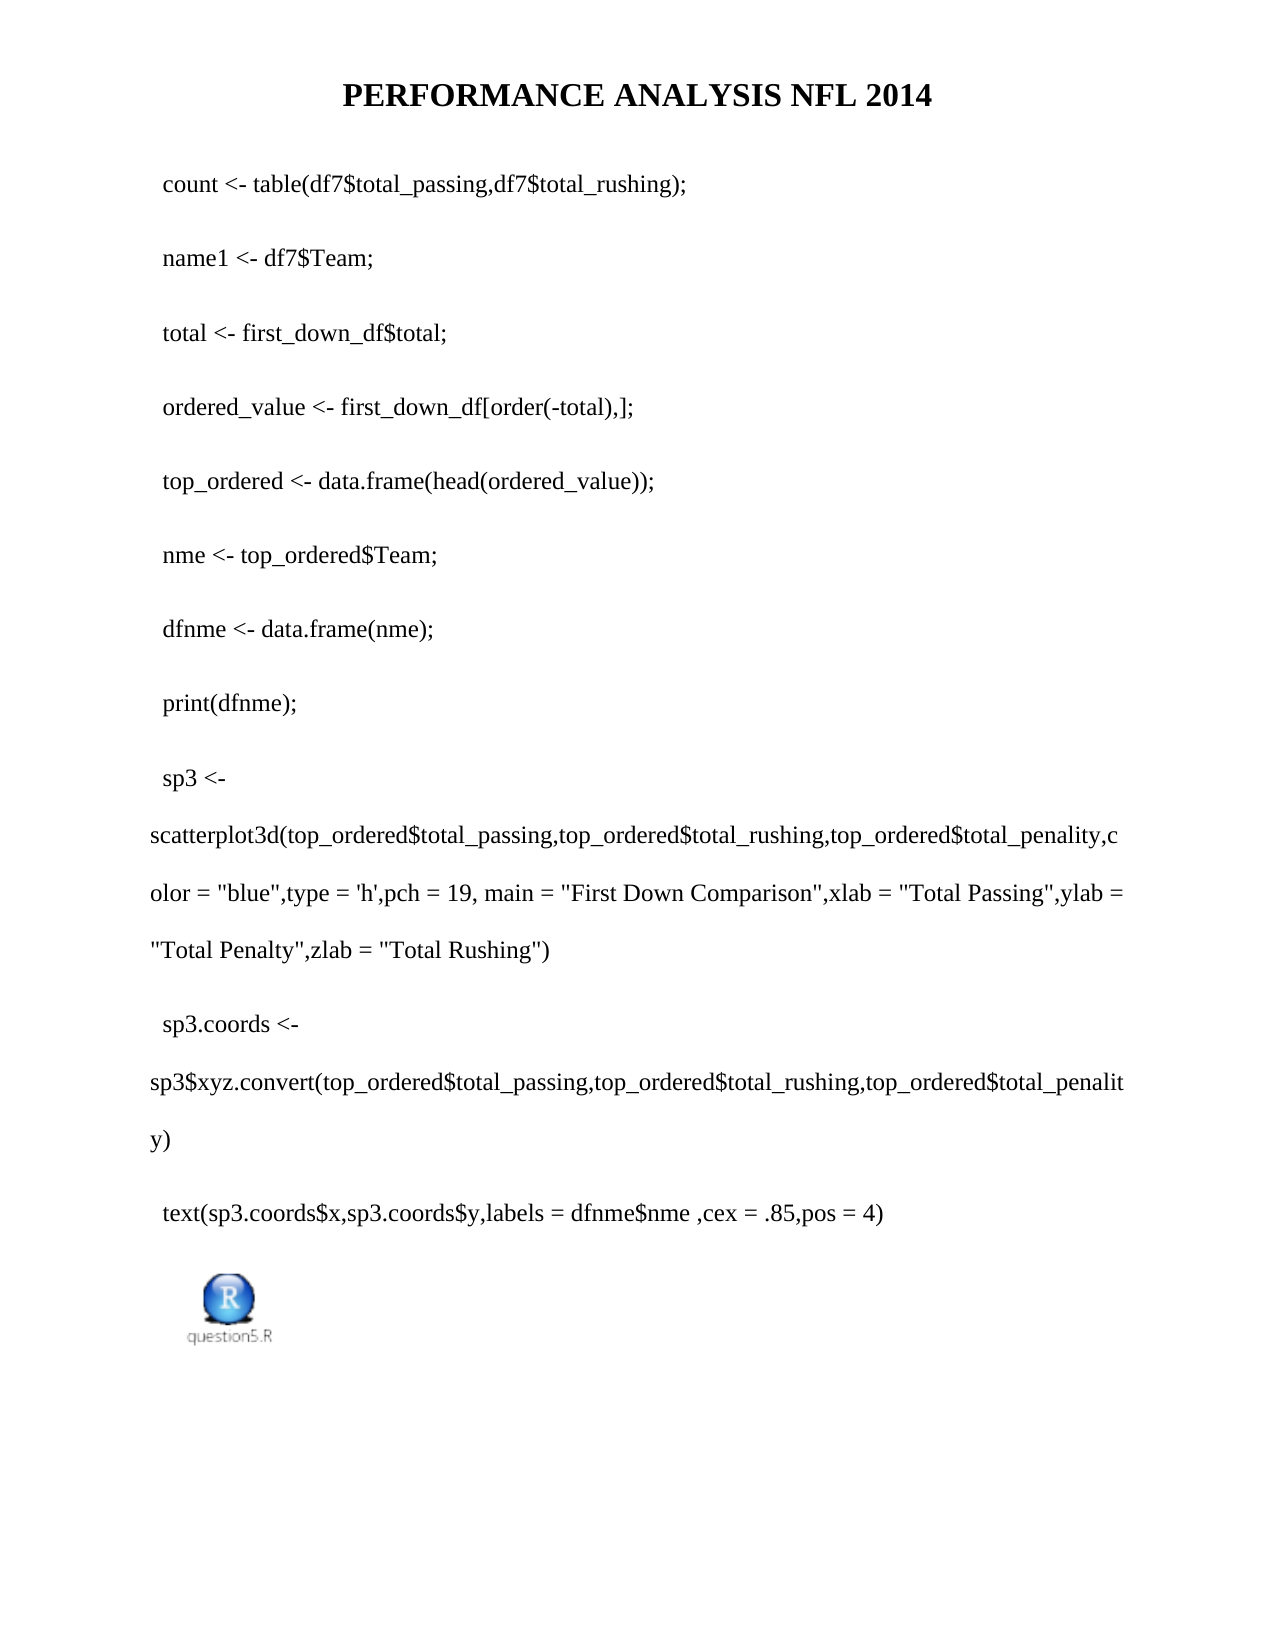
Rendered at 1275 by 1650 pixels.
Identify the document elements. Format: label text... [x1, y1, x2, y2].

text nme <- top_ordered$Team; [150, 540, 1125, 569]
text dfnme <- data.frame(nme); [150, 614, 1125, 643]
text sp3 <- scatterplot3d(top_ordered$total_passing,top_ordered$total_rushing,top_ordered$total_penality,color = "blue",type = 'h',pch = 19, main = "First Down Comparison",xlab = "Total Passing",ylab = "Total Penalty",zlab = "Total Rushing") [150, 763, 1125, 964]
text name1 <- df7$Team; [150, 243, 1125, 272]
text ordered_value <- first_down_df[order(-total),]; [150, 392, 1125, 421]
text top_ordered <- data.frame(head(ordered_value)); [150, 466, 1125, 495]
text text(sp3.coords$x,sp3.coords$y,labels = dfnme$nme ,cex = .85,pos = 4) [150, 1198, 1125, 1227]
text count <- table(df7$total_passing,df7$total_rushing); [150, 169, 1125, 198]
text sp3.coords <- sp3$xyz.convert(top_ordered$total_passing,top_ordered$total_rushing,top_ordered$total_penality) [150, 1009, 1125, 1153]
text total <- first_down_df$total; [150, 318, 1125, 346]
text print(dfnme); [150, 688, 1125, 717]
